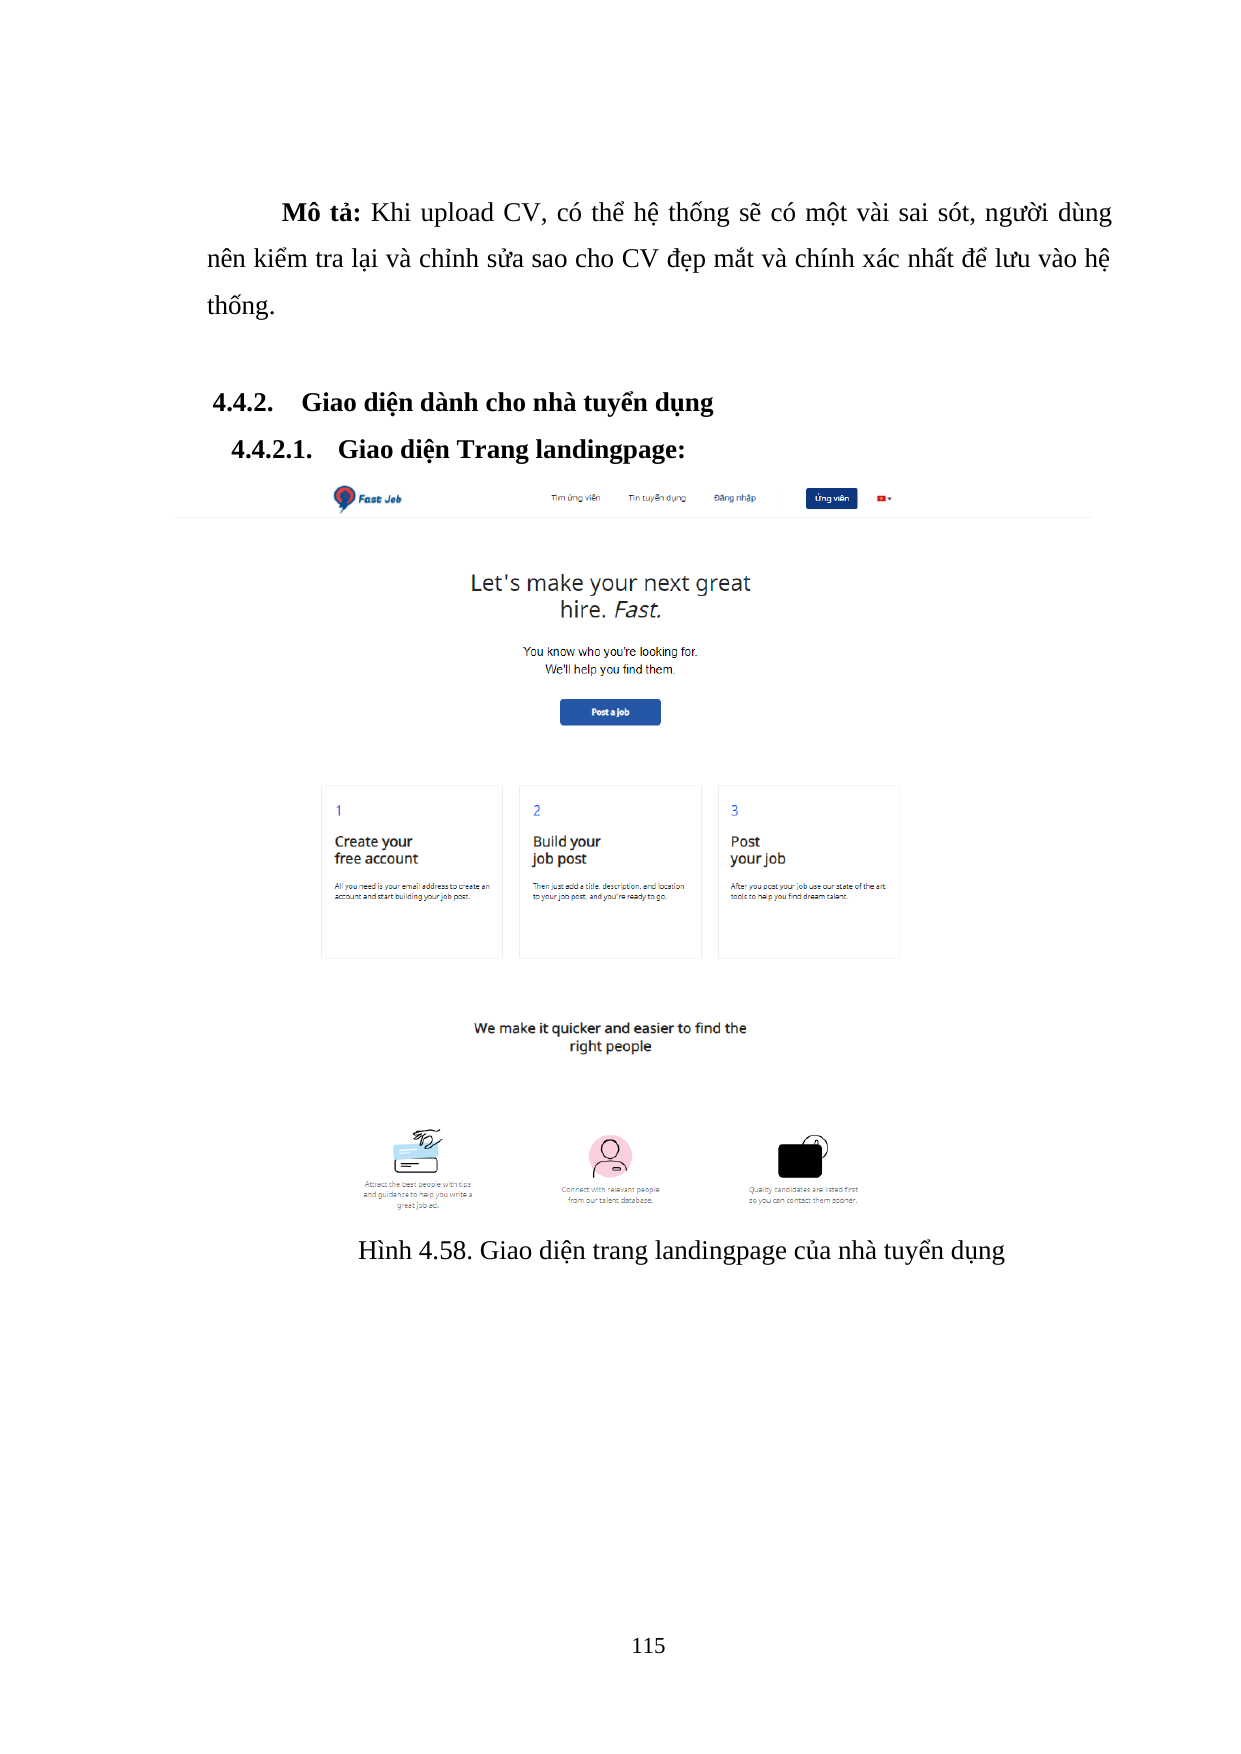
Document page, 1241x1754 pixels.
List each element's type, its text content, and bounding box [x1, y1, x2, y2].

text Hình 4.58. Giao diện trang landingpage của nhà tuyển dụng [175, 1234, 1188, 1265]
list Giao diện Trang landingpage: [231, 433, 1188, 464]
subtitle Giao diện dành cho nhà tuyển dụng [212, 387, 1188, 418]
picture [175, 480, 1093, 1235]
text Mô tả: Khi upload CV, có thể hệ thống sẽ có một vài sai sót, người dùng nên kiểm tra lại và chỉnh sửa sao cho CV đẹp mắt và chính xác nhất để lưu vào hệ thống. [207, 196, 1113, 320]
